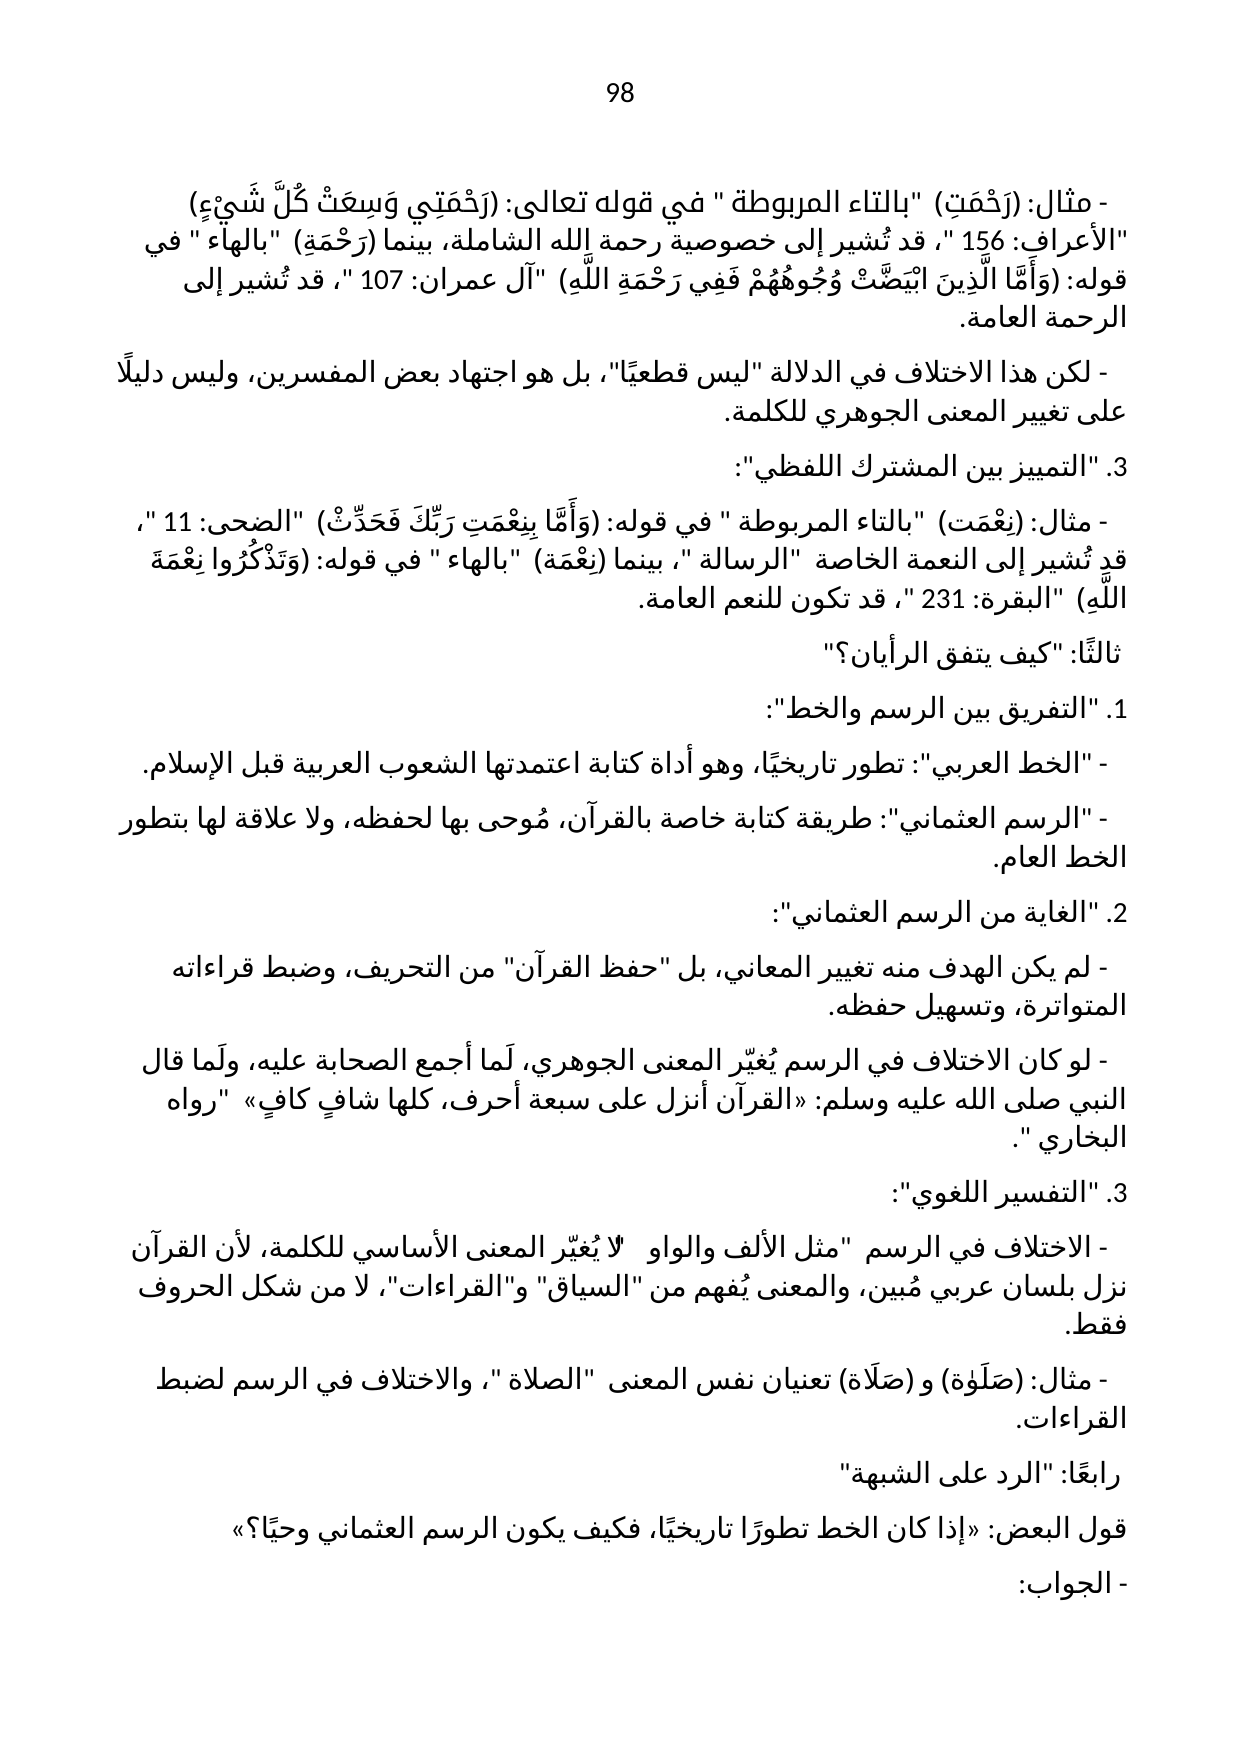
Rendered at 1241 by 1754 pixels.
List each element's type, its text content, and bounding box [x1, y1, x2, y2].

text - لكن هذا الاختلاف في الدلالة "ليس قطعيًا"، بل هو اجتهاد بعض المفسرين، وليس دليلًا على تغيير المعنى الجوهري للكلمة. [112, 354, 1128, 428]
text 3. "التمييز بين المشترك اللفظي": [112, 448, 1128, 483]
text رابعًا: "الرد على الشبهة" [112, 1455, 1128, 1491]
text - لم يكن الهدف منه تغيير المعاني، بل "حفظ القرآن" من التحريف، وضبط قراءاته المتواترة، وتسهيل حفظه. [112, 949, 1128, 1023]
text - مثال: ﴿صَلَوٰة﴾ و ﴿صَلَاة﴾ تعنيان نفس المعنى "الصلاة "، والاختلاف في الرسم لضبط القراءات. [112, 1361, 1128, 1436]
text - مثال: ﴿نِعْمَت﴾ "بالتاء المربوطة " في قوله: ﴿وَأَمَّا بِنِعْمَتِ رَبِّكَ فَحَدِّثْ﴾ "الضحى: 11 "، قد تُشير إلى النعمة الخاصة "الرسالة "، بينما ﴿نِعْمَة﴾ "بالهاء " في قوله: ﴿وَتَذْكُرُوا نِعْمَةَ اللَّهِ﴾ "البقرة: 231 "، قد تكون للنعم العامة. [112, 503, 1128, 615]
text ثالثًا: "كيف يتفق الرأيان؟" [112, 635, 1128, 671]
text 2. "الغاية من الرسم العثماني": [112, 894, 1128, 929]
text - الاختلاف في الرسم "مثل الألف والواو " لا يُغيّر المعنى الأساسي للكلمة، لأن القرآن نزل بلسان عربي مُبين، والمعنى يُفهم من "السياق" و"القراءات"، لا من شكل الحروف فقط. [112, 1229, 1128, 1342]
text - "الخط العربي": تطور تاريخيًا، وهو أداة كتابة اعتمدتها الشعوب العربية قبل الإسلام. [112, 745, 1128, 781]
text - لو كان الاختلاف في الرسم يُغيّر المعنى الجوهري، لَما أجمع الصحابة عليه، ولَما قال النبي صلى الله عليه وسلم: «القرآن أنزل على سبعة أحرف، كلها شافٍ كافٍ» "رواه البخاري ". [112, 1042, 1128, 1155]
text - مثال: ﴿رَحْمَتِ﴾ "بالتاء المربوطة " في قوله تعالى: ﴿رَحْمَتِي وَسِعَتْ كُلَّ شَيْءٍ﴾ "الأعراف: 156 "، قد تُشير إلى خصوصية رحمة الله الشاملة، بينما ﴿رَحْمَةِ﴾ "بالهاء " في قوله: ﴿وَأَمَّا الَّذِينَ ابْيَضَّتْ وُجُوهُهُمْ فَفِي رَحْمَةِ اللَّهِ﴾ "آل عمران: 107 "، قد تُشير إلى الرحمة العامة. [112, 184, 1128, 335]
text 3. "التفسير اللغوي": [112, 1174, 1128, 1210]
text - الجواب: [112, 1565, 1128, 1601]
text 1. "التفريق بين الرسم والخط": [112, 690, 1128, 726]
text قول البعض: «إذا كان الخط تطورًا تاريخيًا، فكيف يكون الرسم العثماني وحيًا؟» [112, 1510, 1128, 1546]
text - "الرسم العثماني": طريقة كتابة خاصة بالقرآن، مُوحى بها لحفظه، ولا علاقة لها بتطور الخط العام. [112, 800, 1128, 874]
